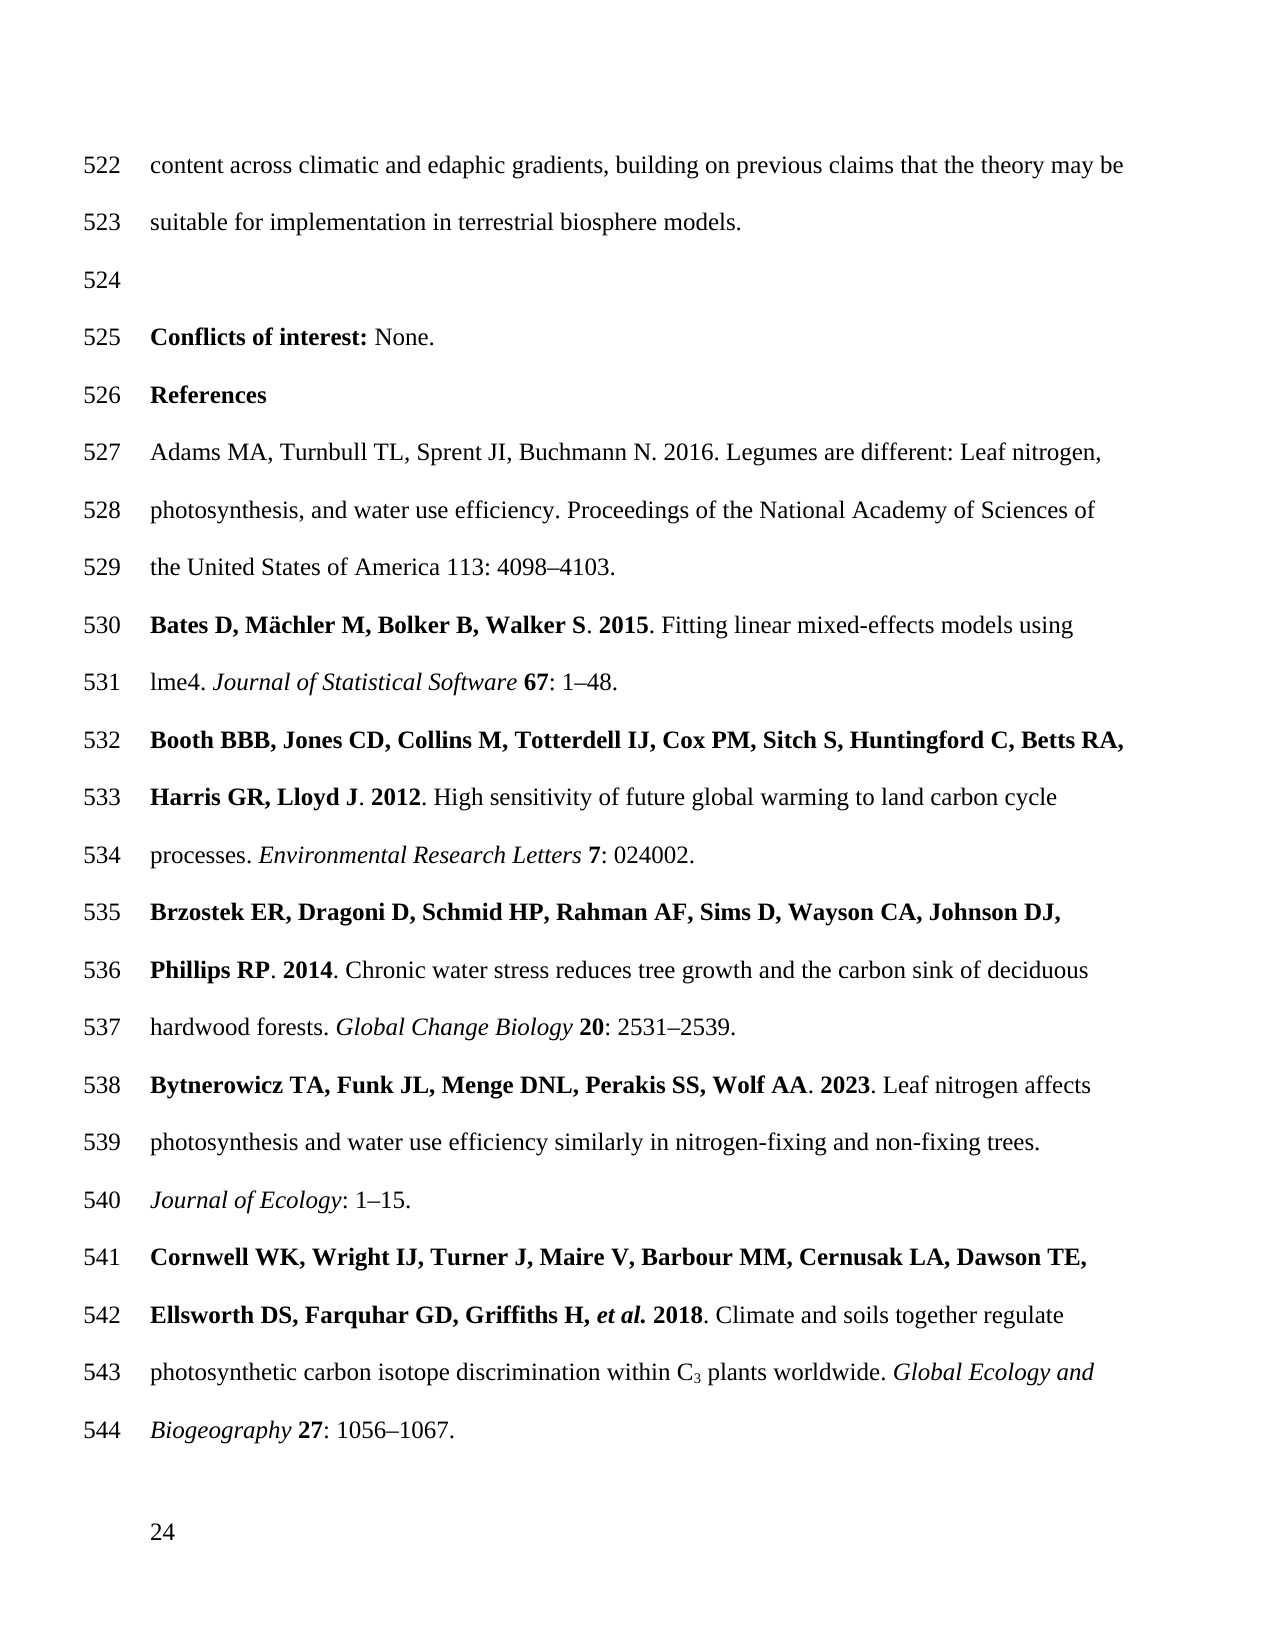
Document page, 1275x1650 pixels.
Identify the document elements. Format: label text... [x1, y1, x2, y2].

text Conflicts of interest: None. [150, 322, 1125, 351]
text References [150, 380, 1125, 409]
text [150, 150, 1125, 236]
